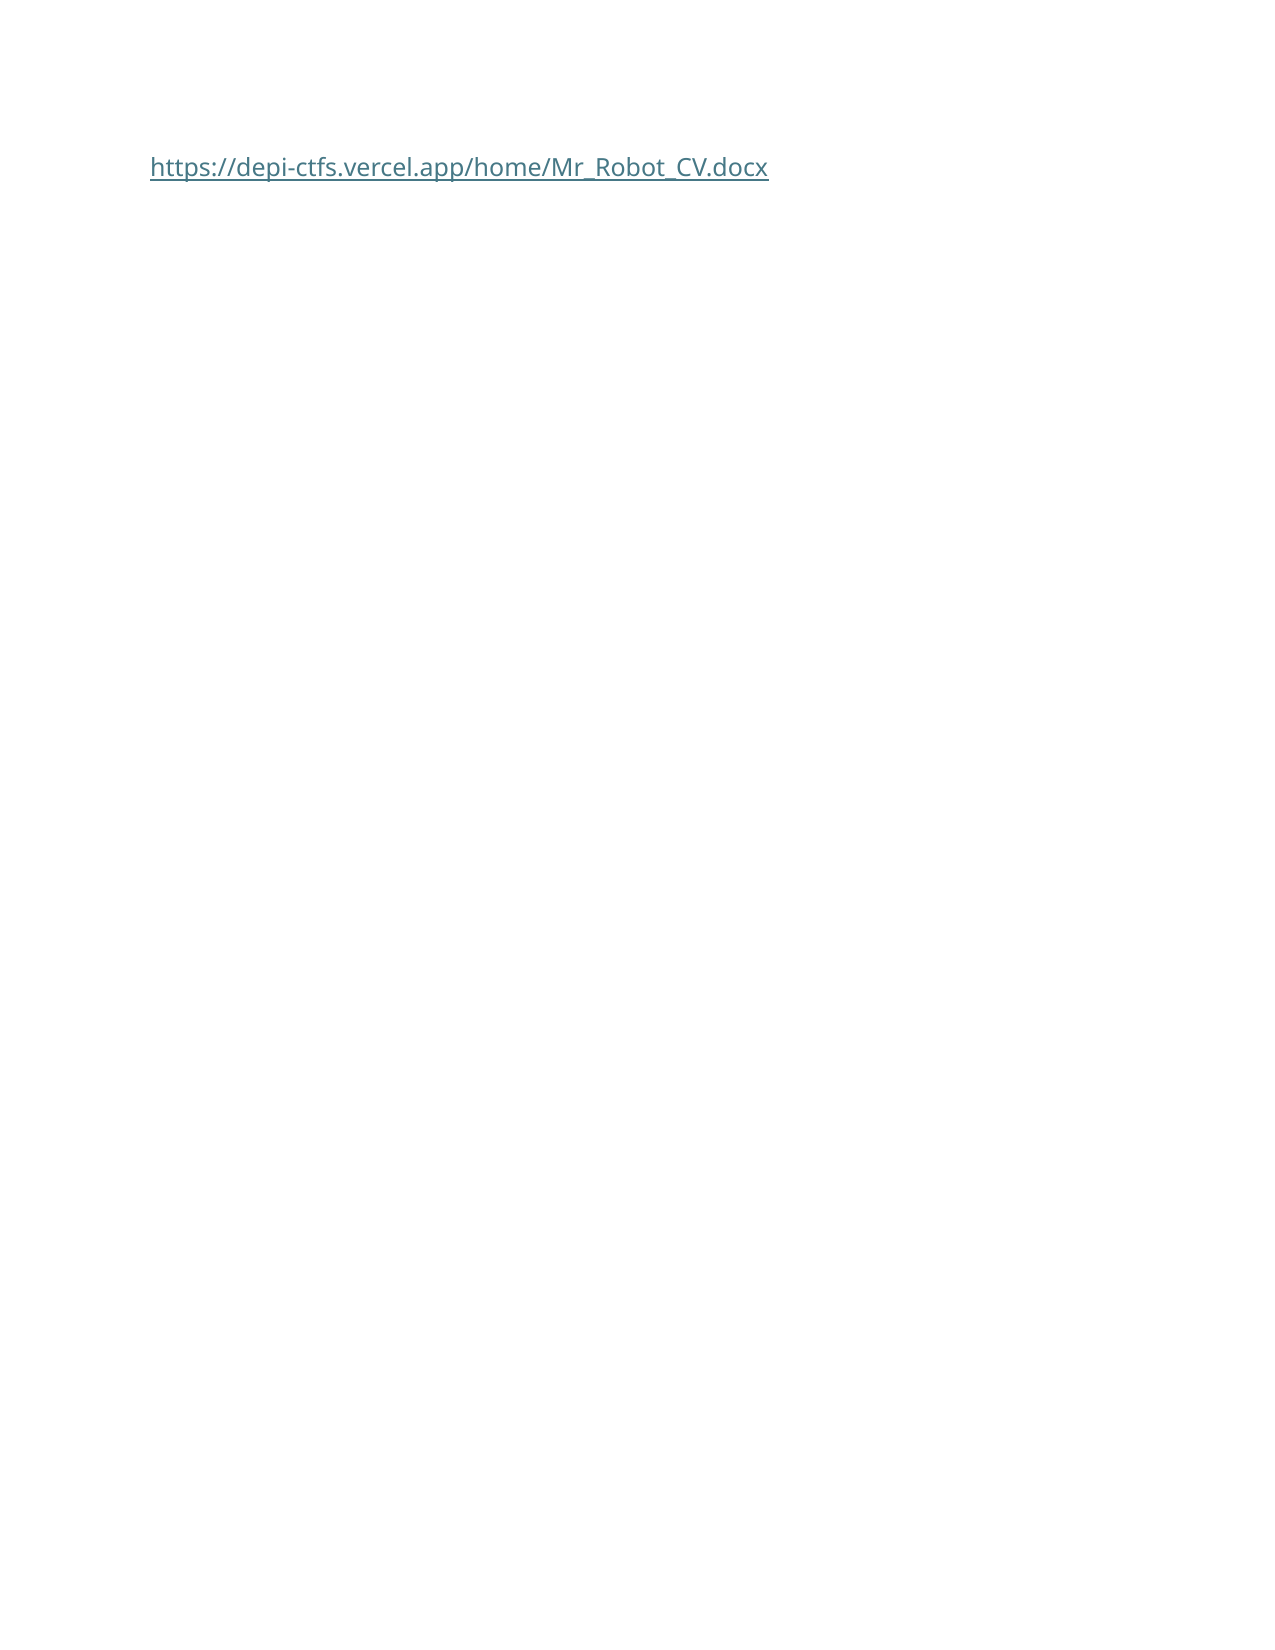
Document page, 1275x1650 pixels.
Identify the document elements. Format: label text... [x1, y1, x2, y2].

text https://depi-ctfs.vercel.app/home/Mr_Robot_CV.docx [150, 150, 1125, 184]
